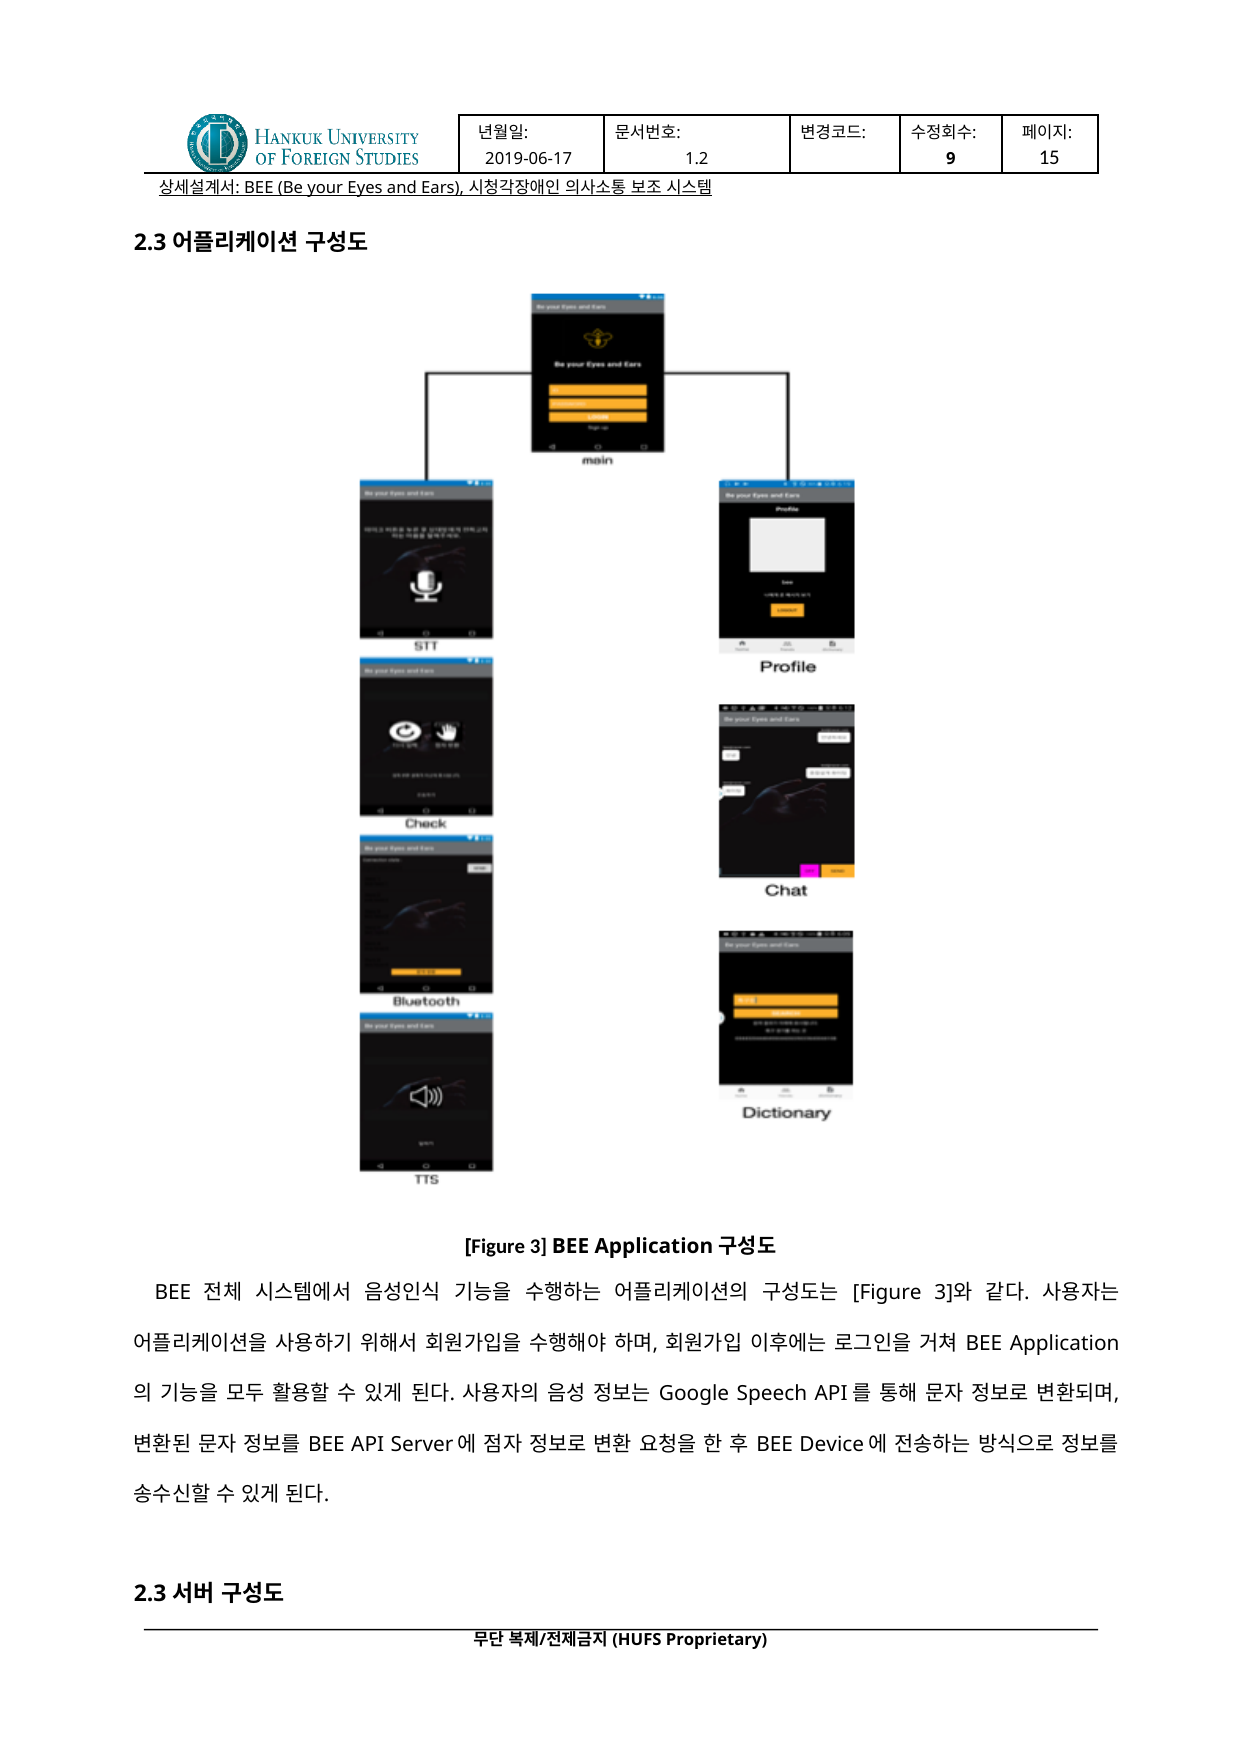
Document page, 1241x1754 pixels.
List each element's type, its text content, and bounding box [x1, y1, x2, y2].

picture [347, 283, 865, 1192]
text BEE 전체 시스템에서 음성인식 기능을 수행하는 어플리케이션의 구성도는 [Figure 3]와 같다. 사용자는 어플리케이션을 사용하기 위해서 회원가입을 수행해야 하며, 회원가입 이후에는 로그인을 거쳐 BEE Application의 기능을 모두 활용할 수 있게 된다. 사용자의 음성 정보는 Google Speech API를 통해 문자 정보로 변환되며, 변환된 문자 정보를 BEE API Server에 점자 정보로 변환 요청을 한 후 BEE Device에 전송하는 방식으로 정보를 송수신할 수 있게 된다. [133, 1259, 1119, 1512]
picture [187, 114, 419, 172]
subtitle 2.3 어플리케이션 구성도 [133, 224, 1107, 257]
subtitle 2.3 서버 구성도 [133, 1575, 1107, 1608]
